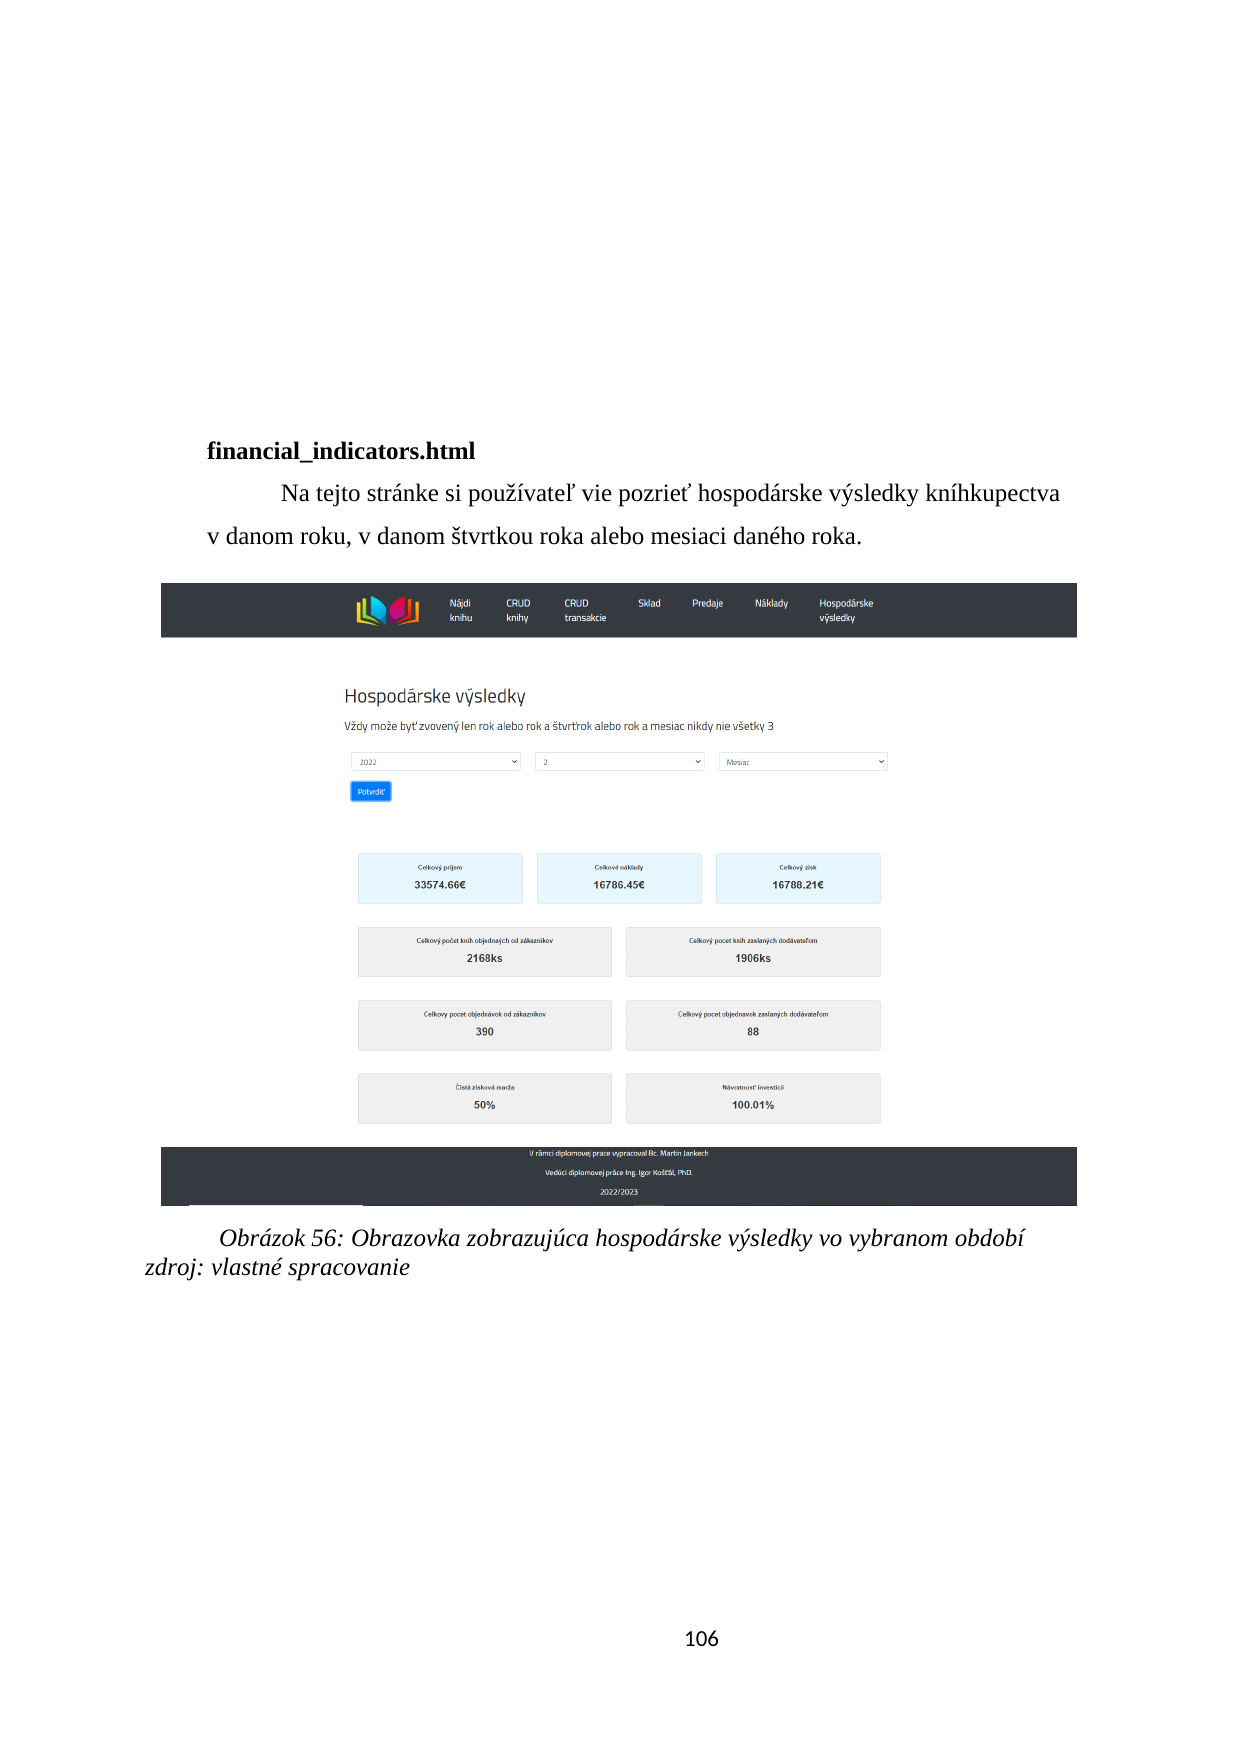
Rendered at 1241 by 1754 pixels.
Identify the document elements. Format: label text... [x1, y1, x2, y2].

text financial_indicators.html [207, 436, 1122, 465]
picture [161, 583, 1077, 826]
text Na tejto stránke si používateľ vie pozrieť hospodárske výsledky kníhkupectva v danom roku, v danom štvrtkou roka alebo mesiaci daného roka. [207, 478, 1122, 549]
picture [161, 834, 1077, 1206]
